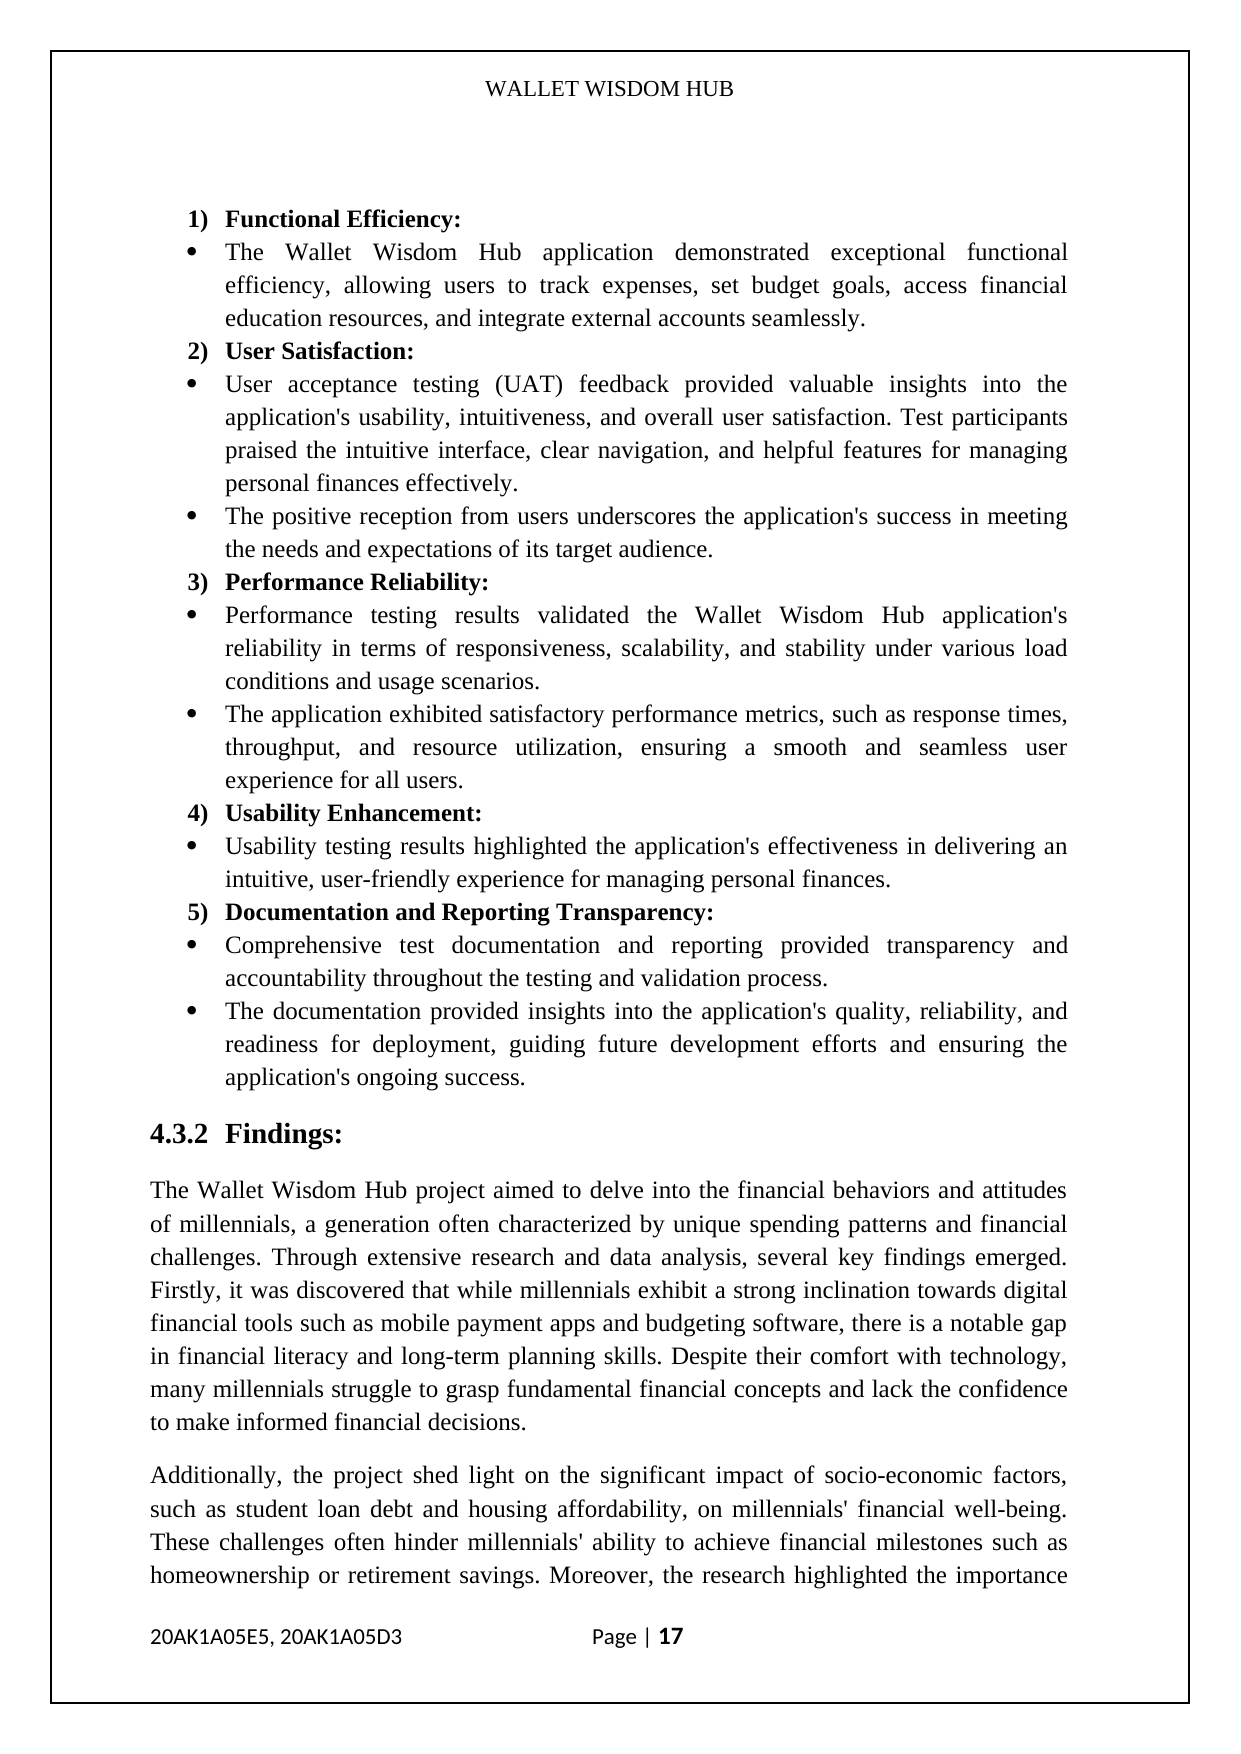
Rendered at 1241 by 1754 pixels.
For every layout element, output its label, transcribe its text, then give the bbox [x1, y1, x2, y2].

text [150, 1461, 1069, 1588]
list Comprehensive test documentation and reporting provided transparency and accountability throughout the testing and validation process. [187, 930, 1069, 992]
list User acceptance testing (UAT) feedback provided valuable insights into the application's usability, intuitiveness, and overall user satisfaction. Test participants praised the intuitive interface, clear navigation, and helpful features for managing personal finances effectively. [187, 369, 1069, 497]
list User Satisfaction: [187, 336, 1069, 365]
list Usability Enhancement: [187, 798, 1069, 827]
list The application exhibited satisfactory performance metrics, such as response times, throughput, and resource utilization, ensuring a smooth and seamless user experience for all users. [187, 699, 1069, 794]
list The documentation provided insights into the application's quality, reliability, and readiness for deployment, guiding future development efforts and ensuring the application's ongoing success. [187, 996, 1069, 1091]
list The Wallet Wisdom Hub application demonstrated exceptional functional efficiency, allowing users to track expenses, set budget goals, access financial education resources, and integrate external accounts seamlessly. [187, 237, 1069, 332]
list Functional Efficiency: [187, 204, 1069, 233]
text The Wallet Wisdom Hub project aimed to delve into the financial behaviors and attitudes of millennials, a generation often characterized by unique spending patterns and financial challenges. Through extensive research and data analysis, several key findings emerged. Firstly, it was discovered that while millennials exhibit a strong inclination towards digital financial tools such as mobile payment apps and budgeting software, there is a notable gap in financial literacy and long-term planning skills. Despite their comfort with technology, many millennials struggle to grasp fundamental financial concepts and lack the confidence to make informed financial decisions. [150, 1176, 1069, 1436]
text 4.3.2 Findings: [150, 1116, 1069, 1150]
list Usability testing results highlighted the application's effectiveness in delivering an intuitive, user-friendly experience for managing personal finances. [187, 831, 1069, 893]
list Performance testing results validated the Wallet Wisdom Hub application's reliability in terms of responsiveness, scalability, and stability under various load conditions and usage scenarios. [187, 600, 1069, 695]
list Documentation and Reporting Transparency: [187, 897, 1069, 926]
list The positive reception from users underscores the application's success in meeting the needs and expectations of its target audience. [187, 501, 1069, 563]
list Performance Reliability: [187, 567, 1069, 596]
